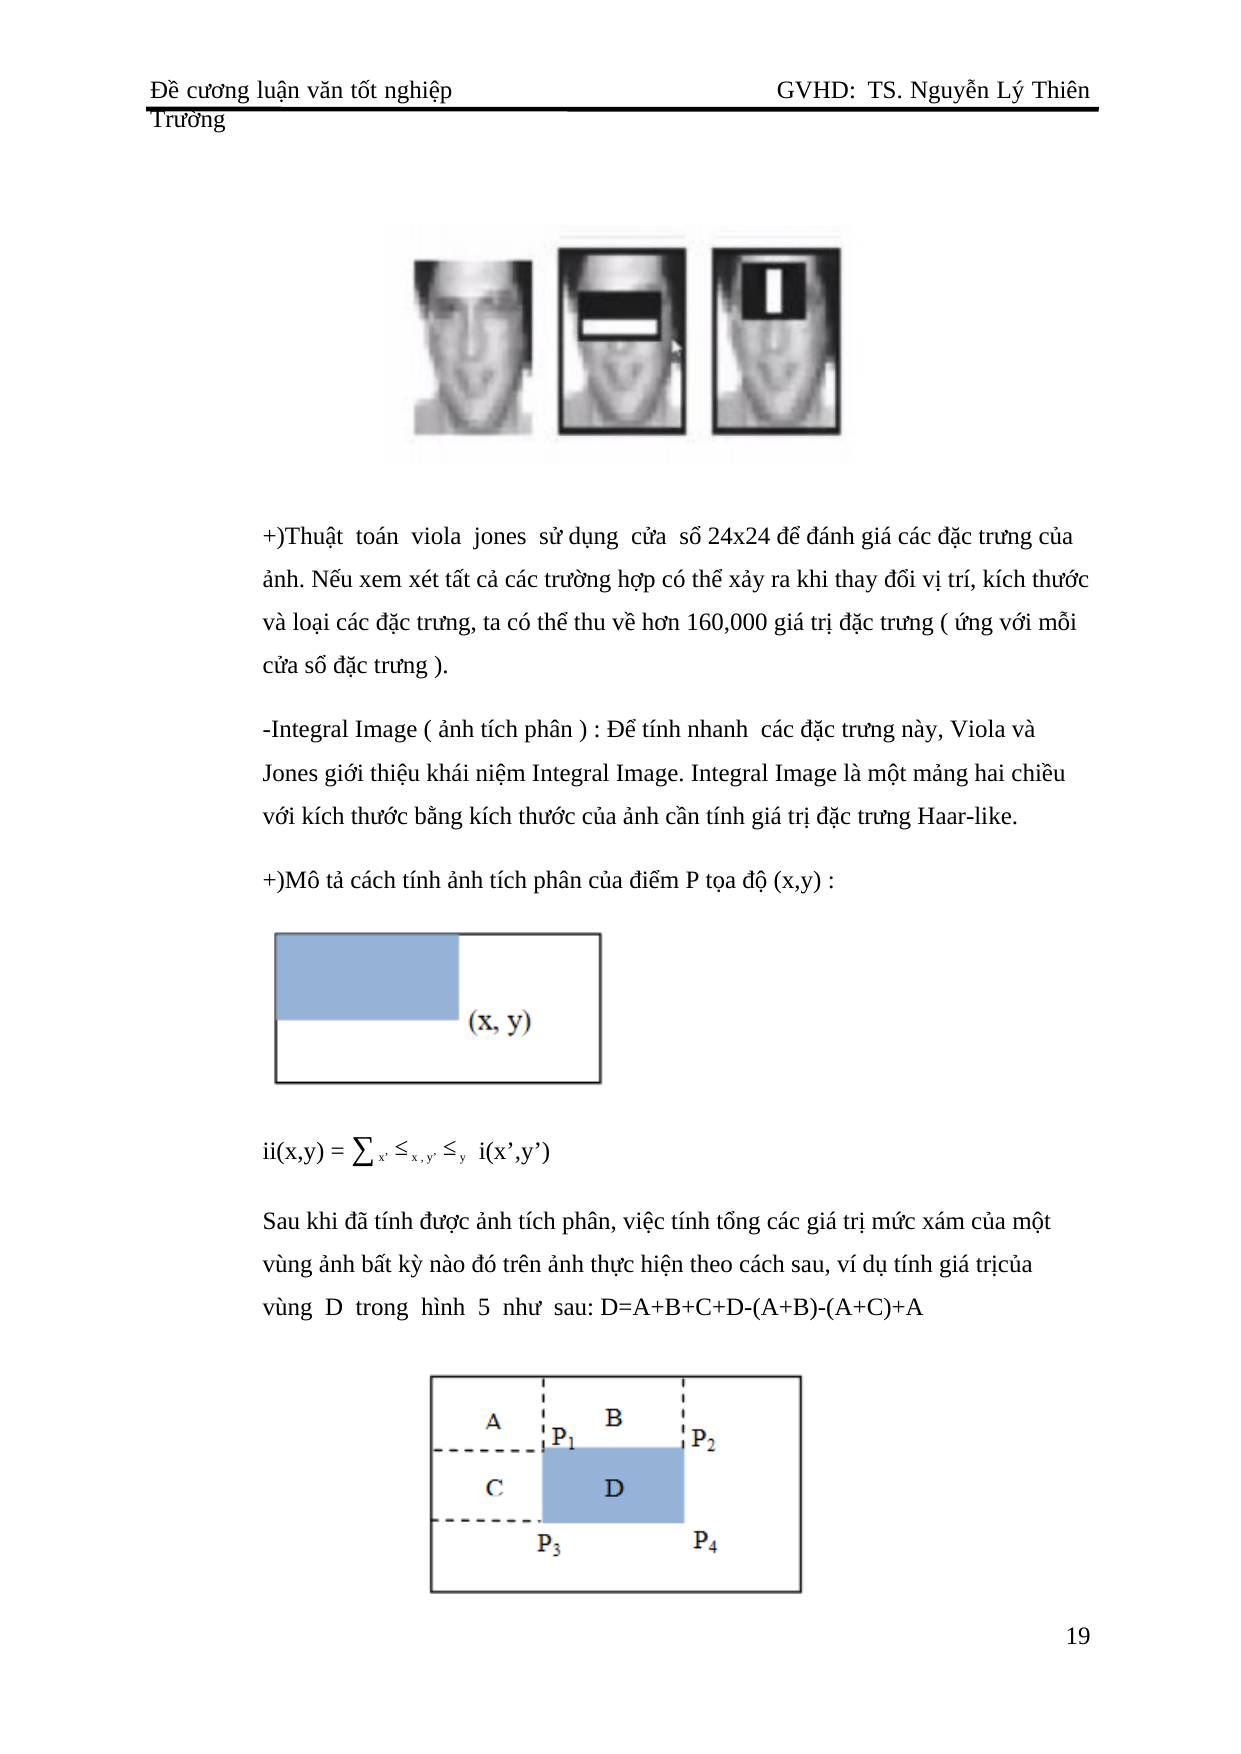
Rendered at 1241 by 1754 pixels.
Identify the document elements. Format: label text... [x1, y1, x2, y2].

text +)Mô tả cách tính ảnh tích phân của điểm P tọa độ (x,y) : [262, 865, 1090, 893]
picture [346, 223, 934, 472]
text Sau khi đã tính được ảnh tích phân, việc tính tổng các giá trị mức xám của một vùng ảnh bất kỳ nào đó trên ảnh thực hiện theo cách sau, ví dụ tính giá trịcủa vùng D trong hình 5 như sau: D=A+B+C+D-(A+B)-(A+C)+A [262, 1206, 1090, 1321]
picture [262, 928, 618, 1093]
picture [413, 1359, 827, 1605]
text -Integral Image ( ảnh tích phân ) : Để tính nhanh các đặc trưng này, Viola và Jones giới thiệu khái niệm Integral Image. Integral Image là một mảng hai chiều với kích thước bằng kích thước của ảnh cần tính giá trị đặc trưng Haar-like. [262, 714, 1090, 829]
text ii(x,y) = ∑ x’ x , y’ y i(x’,y’) [262, 1128, 1090, 1166]
